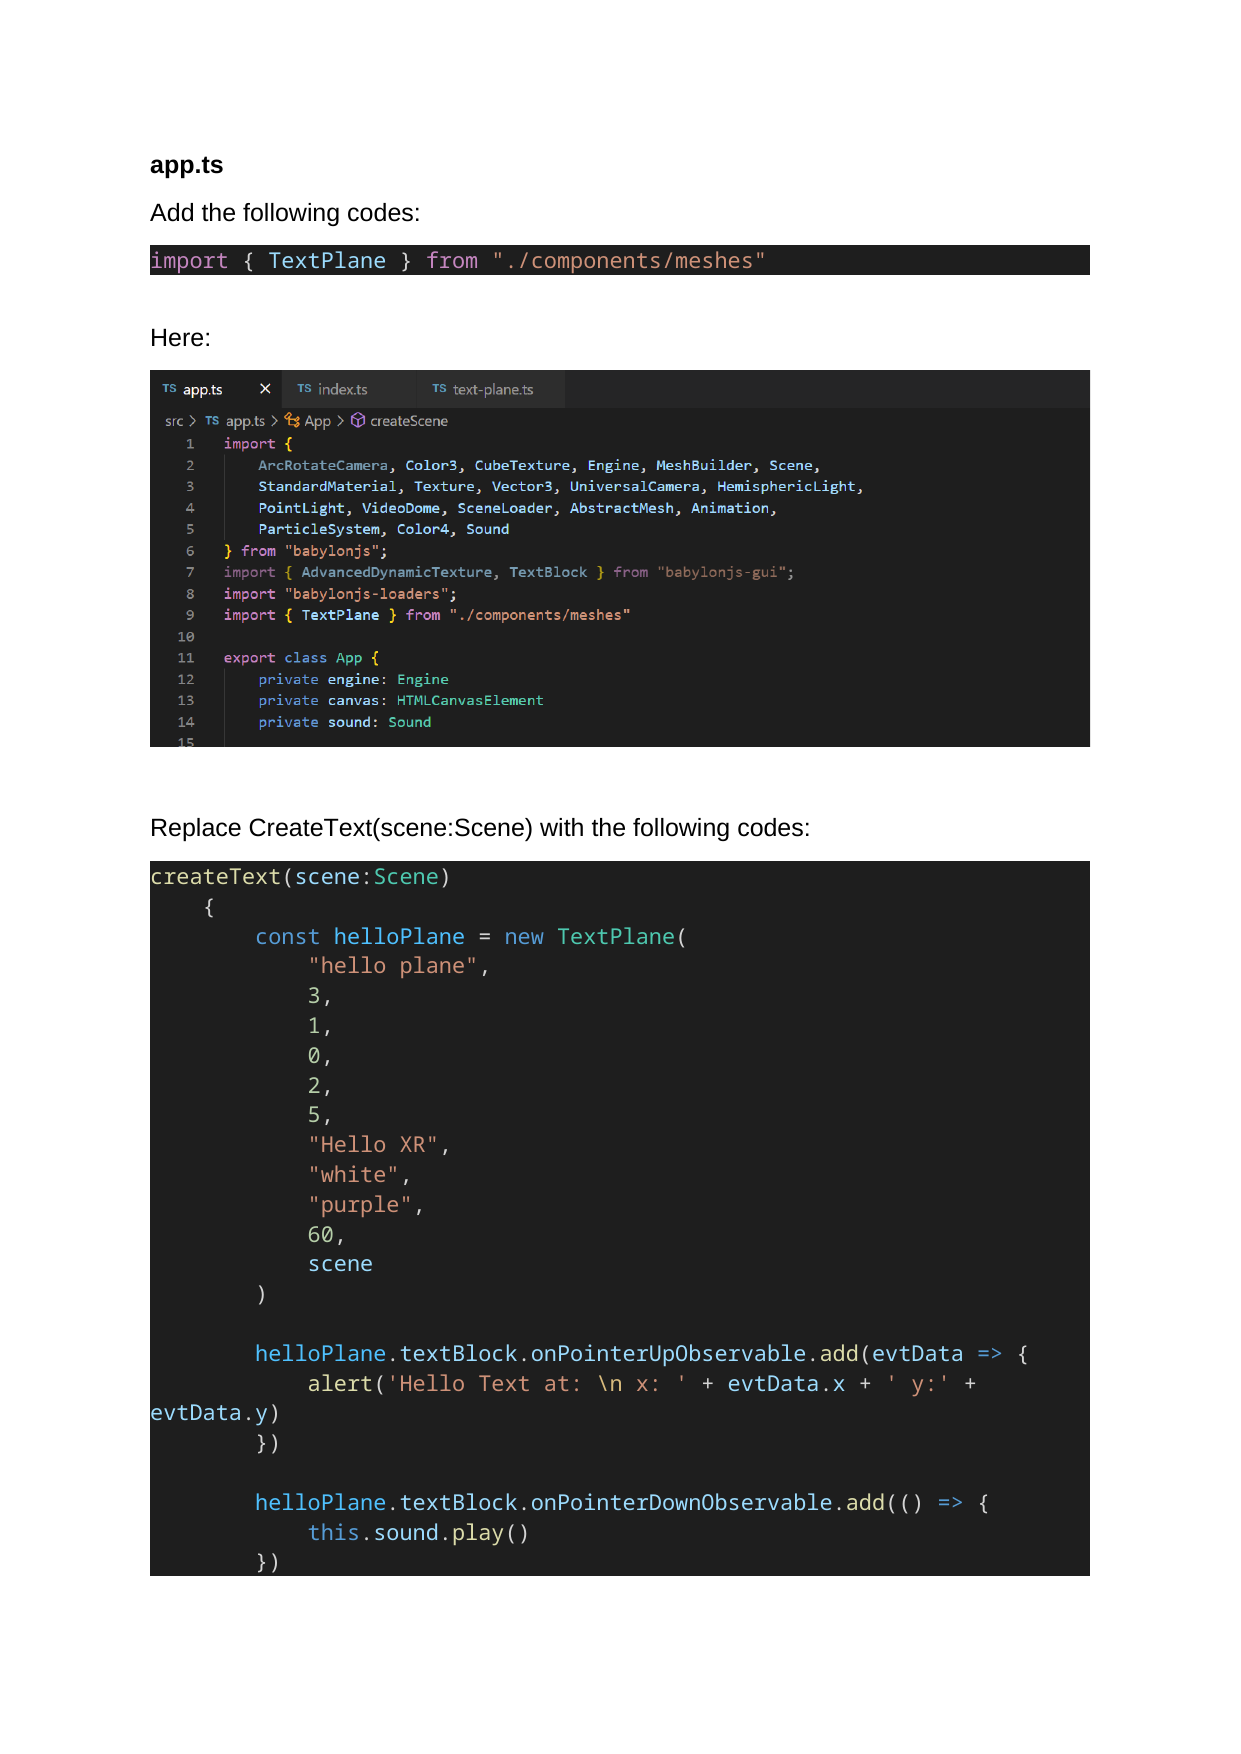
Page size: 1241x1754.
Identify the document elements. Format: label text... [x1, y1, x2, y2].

text 2, [150, 1069, 1090, 1099]
text "Hello XR", [150, 1129, 1090, 1159]
text Here: [150, 323, 1090, 352]
text this.sound.play() [150, 1516, 1090, 1546]
text "white", [150, 1159, 1090, 1189]
text Add the following codes: [150, 198, 1090, 226]
text helloPlane.textBlock.onPointerDownObservable.add(() => { [150, 1487, 1090, 1516]
text helloPlane.textBlock.onPointerUpObservable.add(evtData => { [150, 1338, 1090, 1367]
text "purple", [150, 1189, 1090, 1218]
text 5, [150, 1099, 1090, 1129]
text scene [150, 1248, 1090, 1278]
text alert('Hello Text at: \n x: ' + evtData.x + ' y:' + evtData.y) [150, 1367, 1090, 1427]
text createText(scene:Scene) [150, 861, 1090, 891]
text 0, [150, 1040, 1090, 1069]
text import { TextPlane } from "./components/meshes" [150, 245, 1090, 275]
text ) [150, 1278, 1090, 1308]
text Replace CreateText(scene:Scene) with the following codes: [150, 813, 1090, 842]
text 3, [150, 980, 1090, 1010]
text app.ts [150, 150, 1090, 179]
text const helloPlane = new TextPlane( [150, 921, 1090, 950]
text }) [150, 1427, 1090, 1457]
text 1, [150, 1010, 1090, 1040]
picture [150, 370, 1091, 747]
text "hello plane", [150, 950, 1090, 980]
text { [150, 891, 1090, 921]
text }) [150, 1546, 1090, 1576]
text 60, [150, 1218, 1090, 1248]
